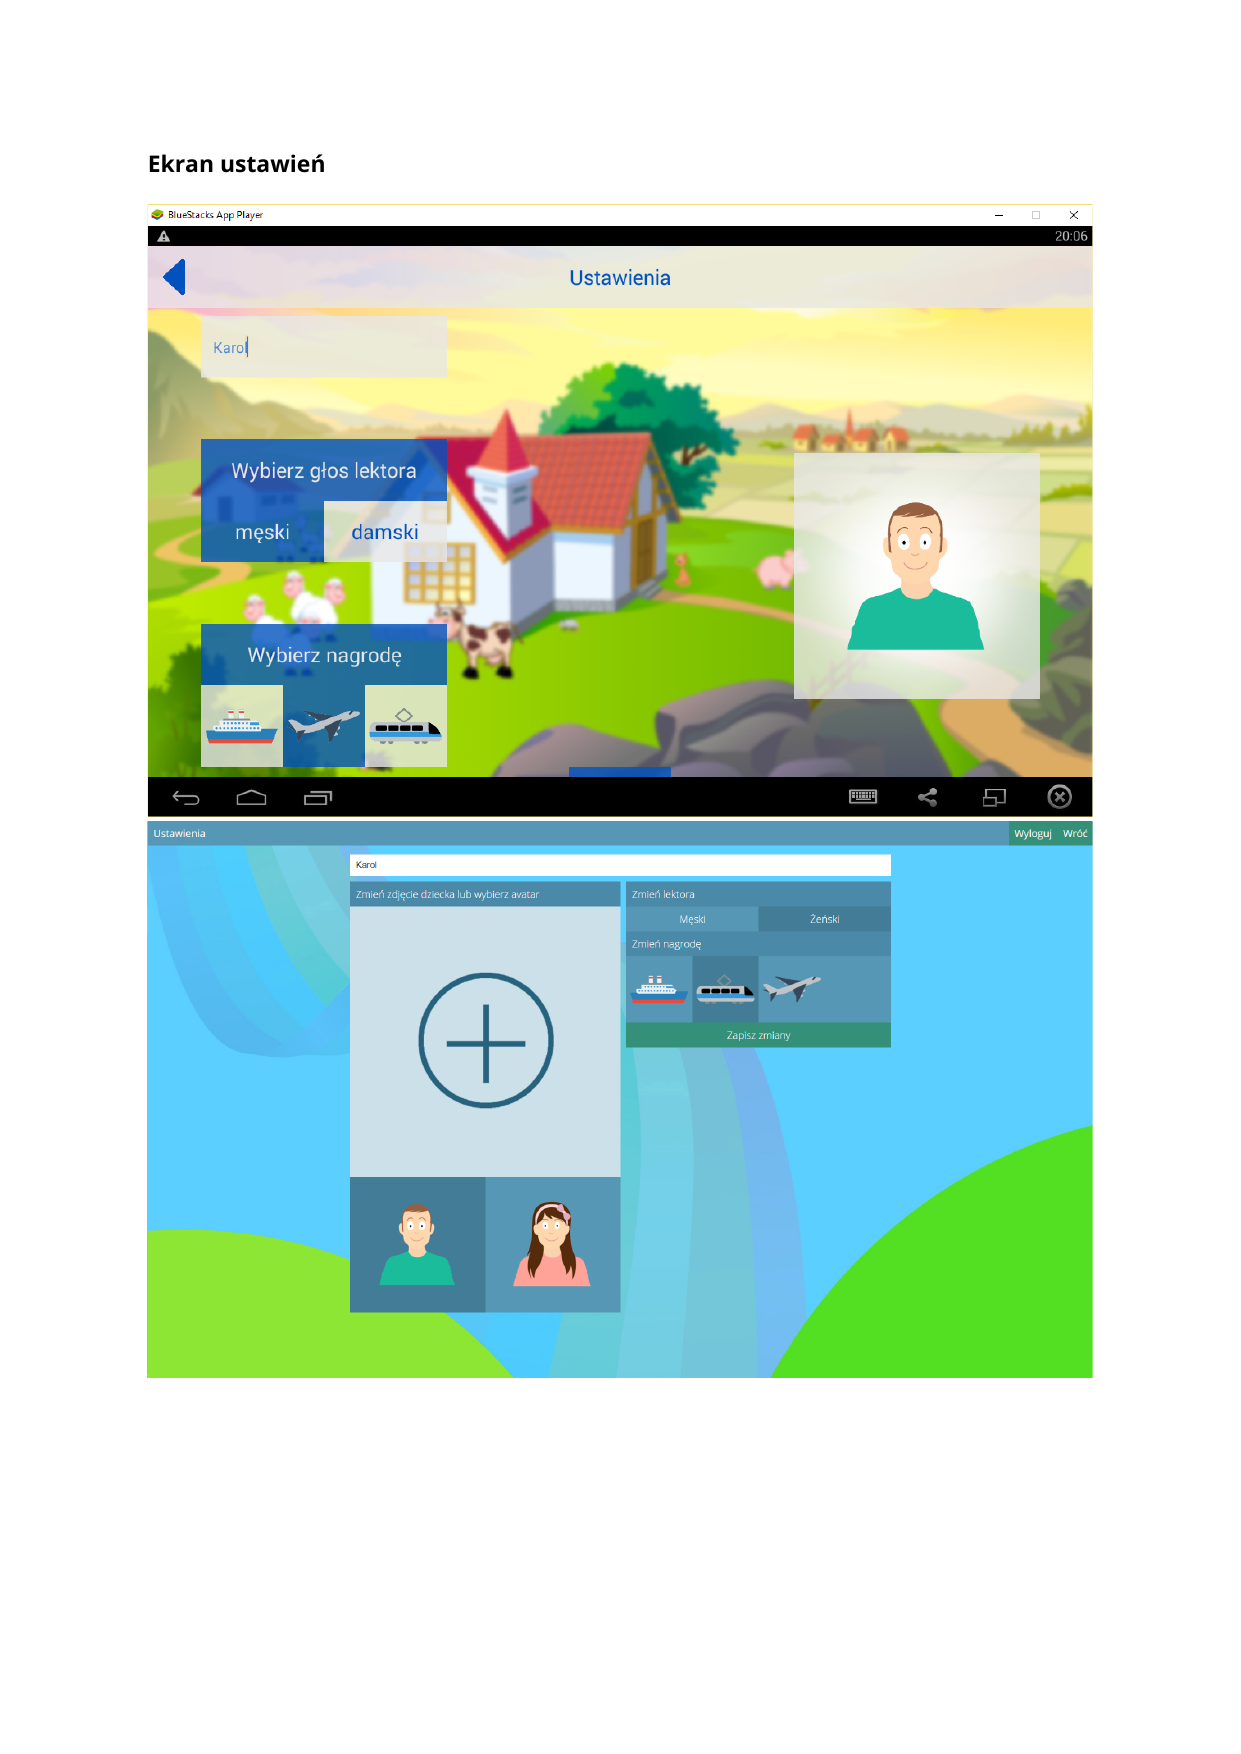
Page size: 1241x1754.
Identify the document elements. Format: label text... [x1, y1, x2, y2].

picture [147, 204, 1093, 817]
picture [147, 821, 1093, 1378]
text Ekran ustawień [148, 148, 1093, 179]
